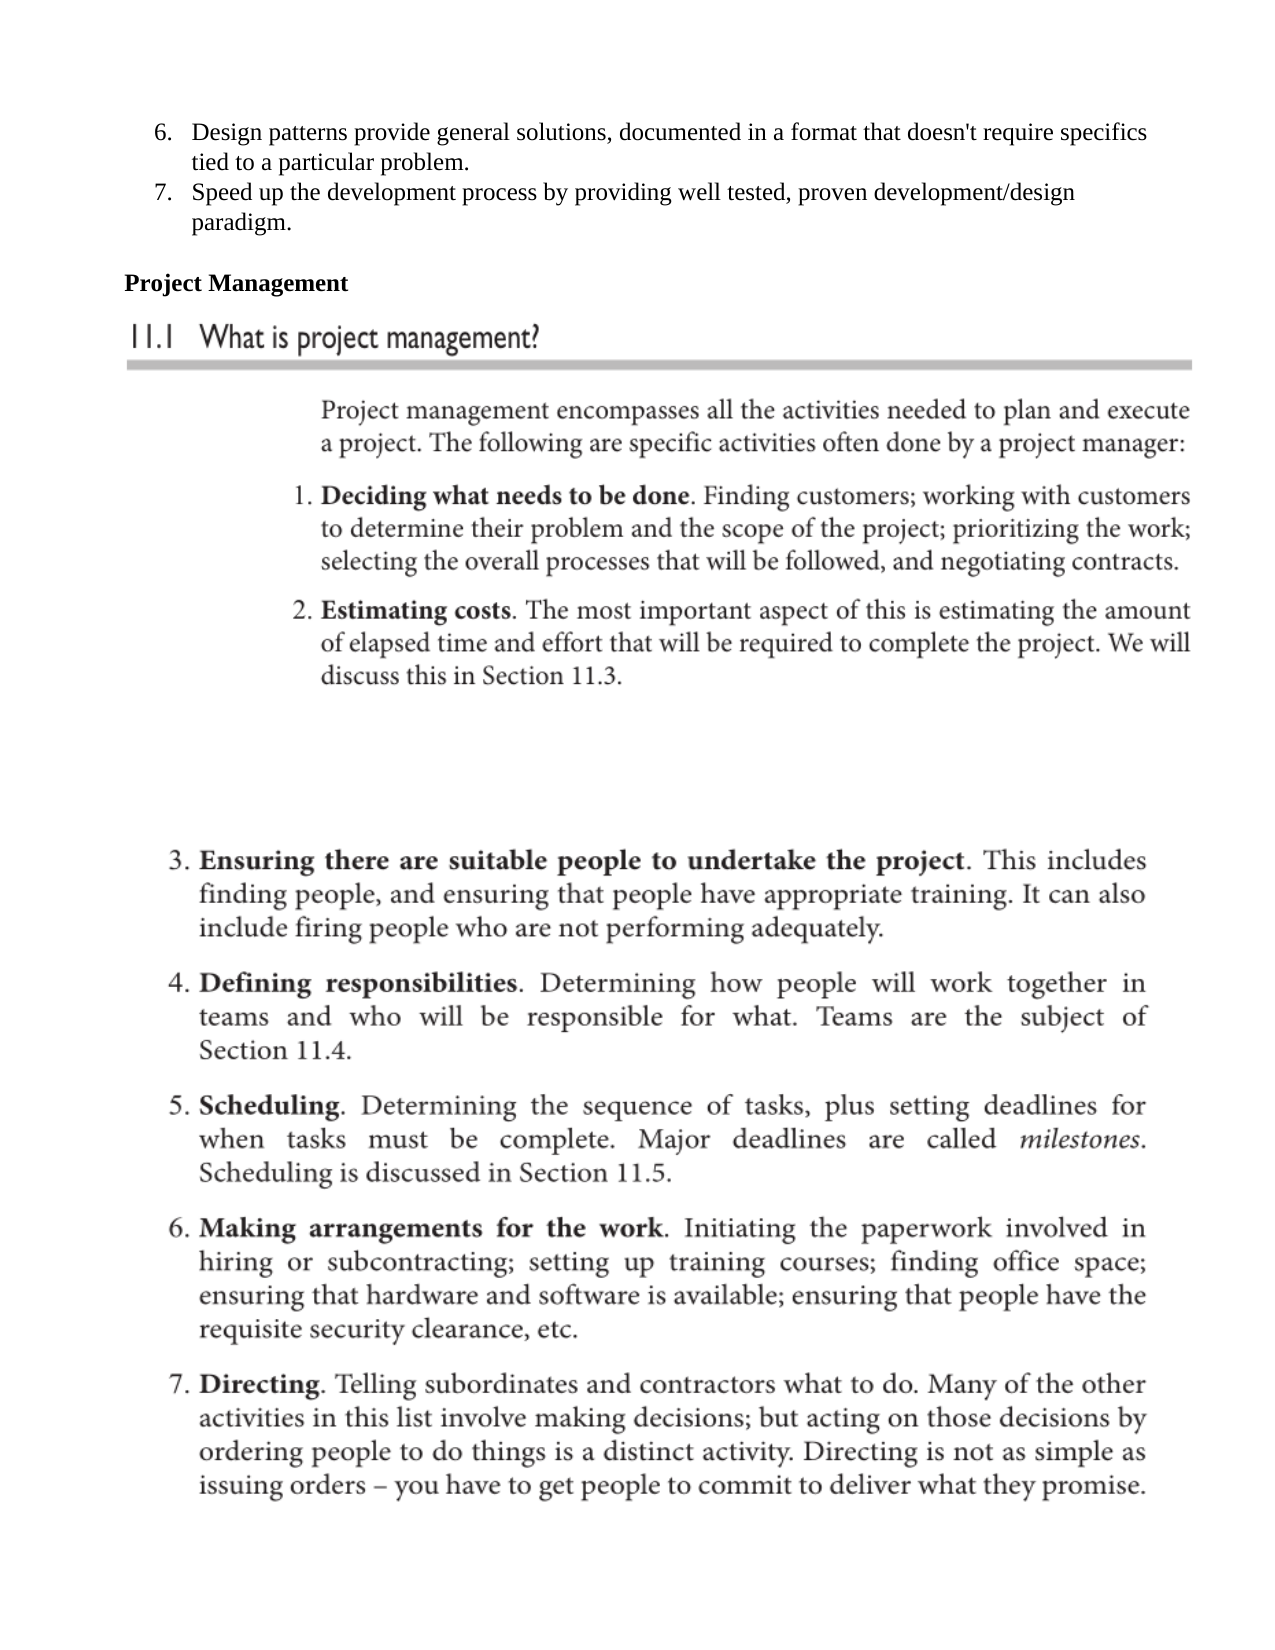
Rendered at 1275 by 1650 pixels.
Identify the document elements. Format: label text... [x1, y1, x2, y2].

text Project Management [118, 268, 1238, 297]
list Speed up the development process by providing well tested, proven development/design paradigm. [154, 177, 1154, 236]
picture [117, 299, 1240, 751]
list Design patterns provide general solutions, documented in a format that doesn't require specifics tied to a particular problem. [154, 117, 1154, 176]
picture [117, 815, 1240, 1512]
